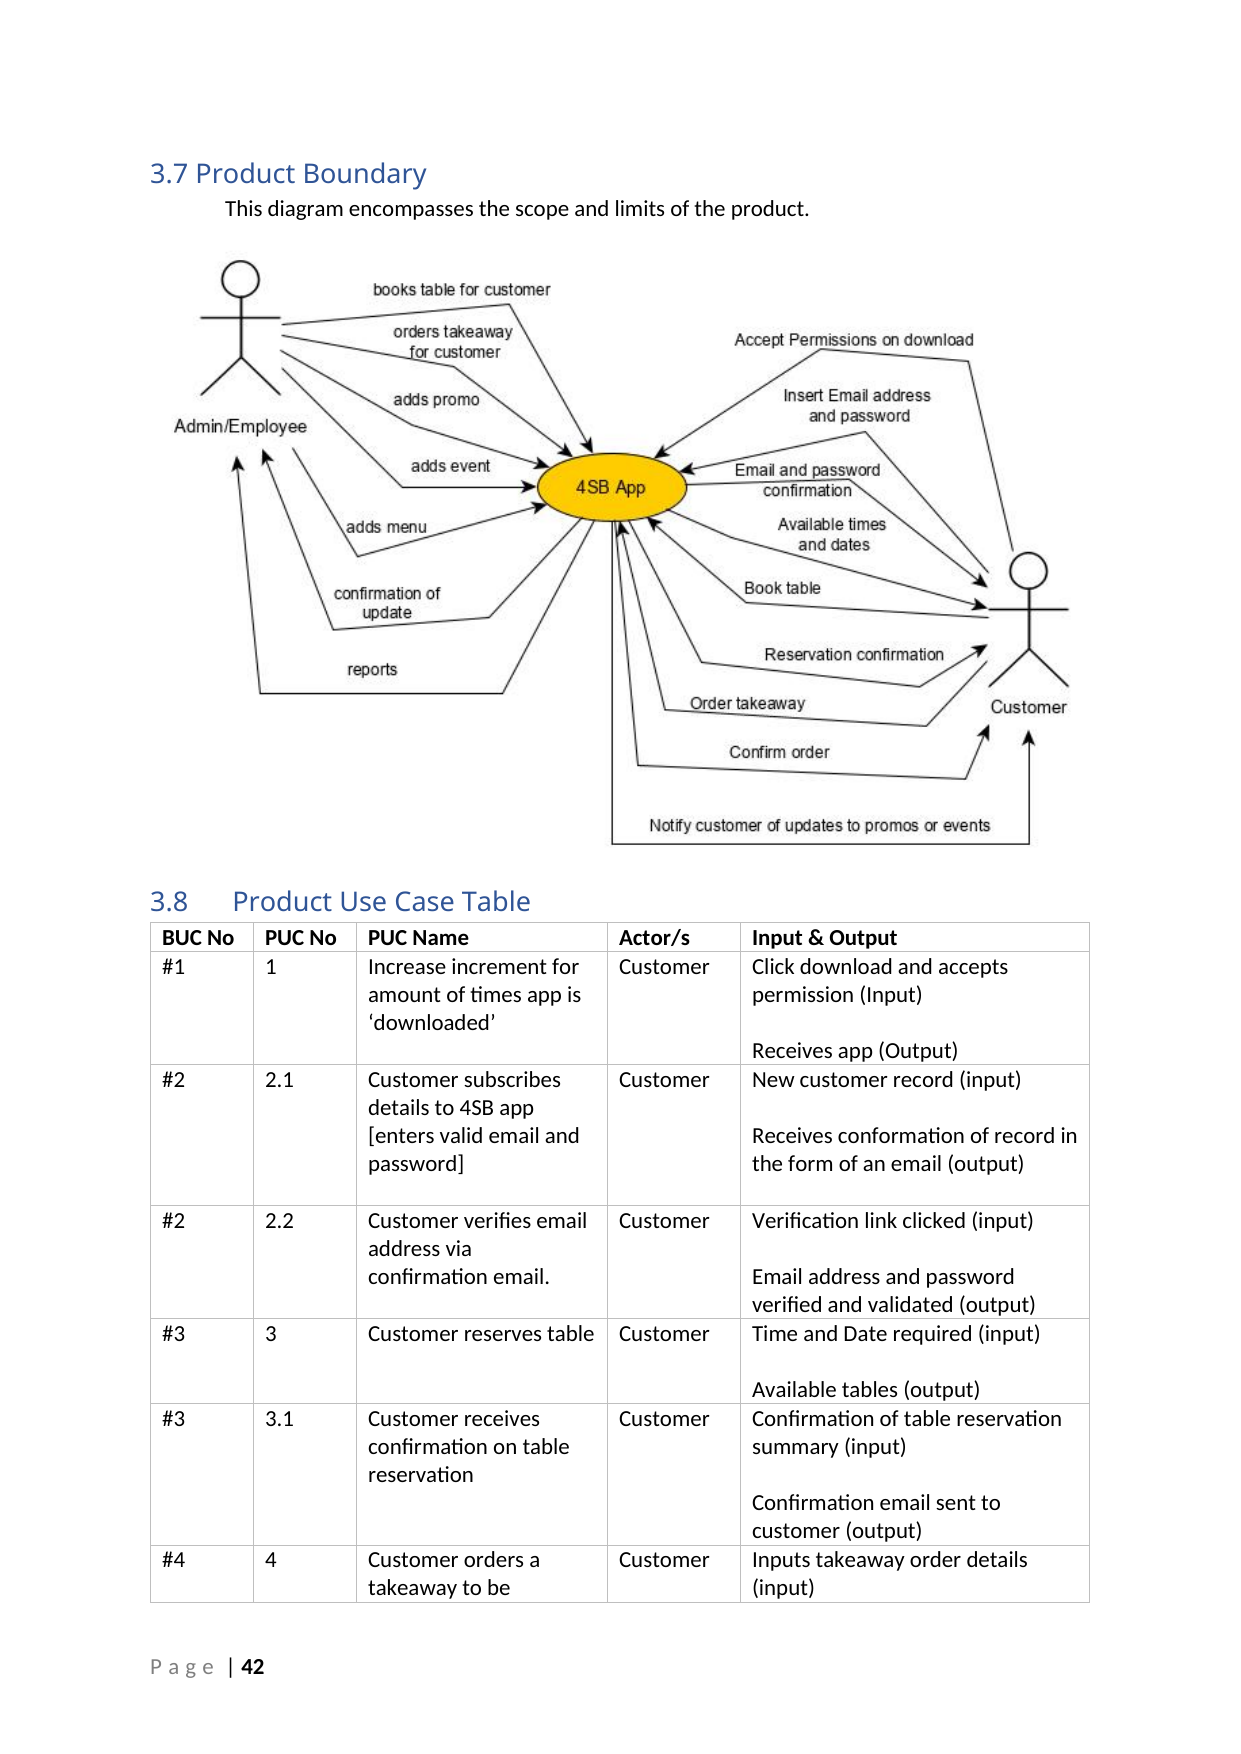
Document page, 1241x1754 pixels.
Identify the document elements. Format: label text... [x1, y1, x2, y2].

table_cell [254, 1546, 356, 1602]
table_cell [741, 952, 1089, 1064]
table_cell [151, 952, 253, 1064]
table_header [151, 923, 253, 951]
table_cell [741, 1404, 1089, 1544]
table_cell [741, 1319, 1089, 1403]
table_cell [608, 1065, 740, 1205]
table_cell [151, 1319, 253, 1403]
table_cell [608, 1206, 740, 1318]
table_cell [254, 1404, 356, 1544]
picture [150, 240, 1091, 864]
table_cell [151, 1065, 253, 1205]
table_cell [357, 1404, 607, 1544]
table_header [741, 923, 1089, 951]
subtitle 3.7 Product Boundary [150, 154, 1090, 191]
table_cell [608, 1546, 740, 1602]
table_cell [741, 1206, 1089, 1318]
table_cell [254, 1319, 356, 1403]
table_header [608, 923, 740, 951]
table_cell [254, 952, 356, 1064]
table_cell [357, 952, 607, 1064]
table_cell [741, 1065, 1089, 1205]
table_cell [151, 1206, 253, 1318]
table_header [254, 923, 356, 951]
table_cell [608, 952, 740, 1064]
subtitle Product Use Case Table [150, 882, 1090, 919]
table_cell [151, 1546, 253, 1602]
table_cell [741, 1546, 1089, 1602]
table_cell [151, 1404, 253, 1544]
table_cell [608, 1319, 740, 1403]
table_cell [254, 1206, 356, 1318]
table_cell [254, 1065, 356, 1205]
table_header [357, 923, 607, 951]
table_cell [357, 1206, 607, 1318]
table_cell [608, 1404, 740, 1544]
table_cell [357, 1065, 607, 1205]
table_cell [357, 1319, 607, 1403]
text This diagram encompasses the scope and limits of the product. [150, 194, 1090, 222]
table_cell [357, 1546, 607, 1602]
